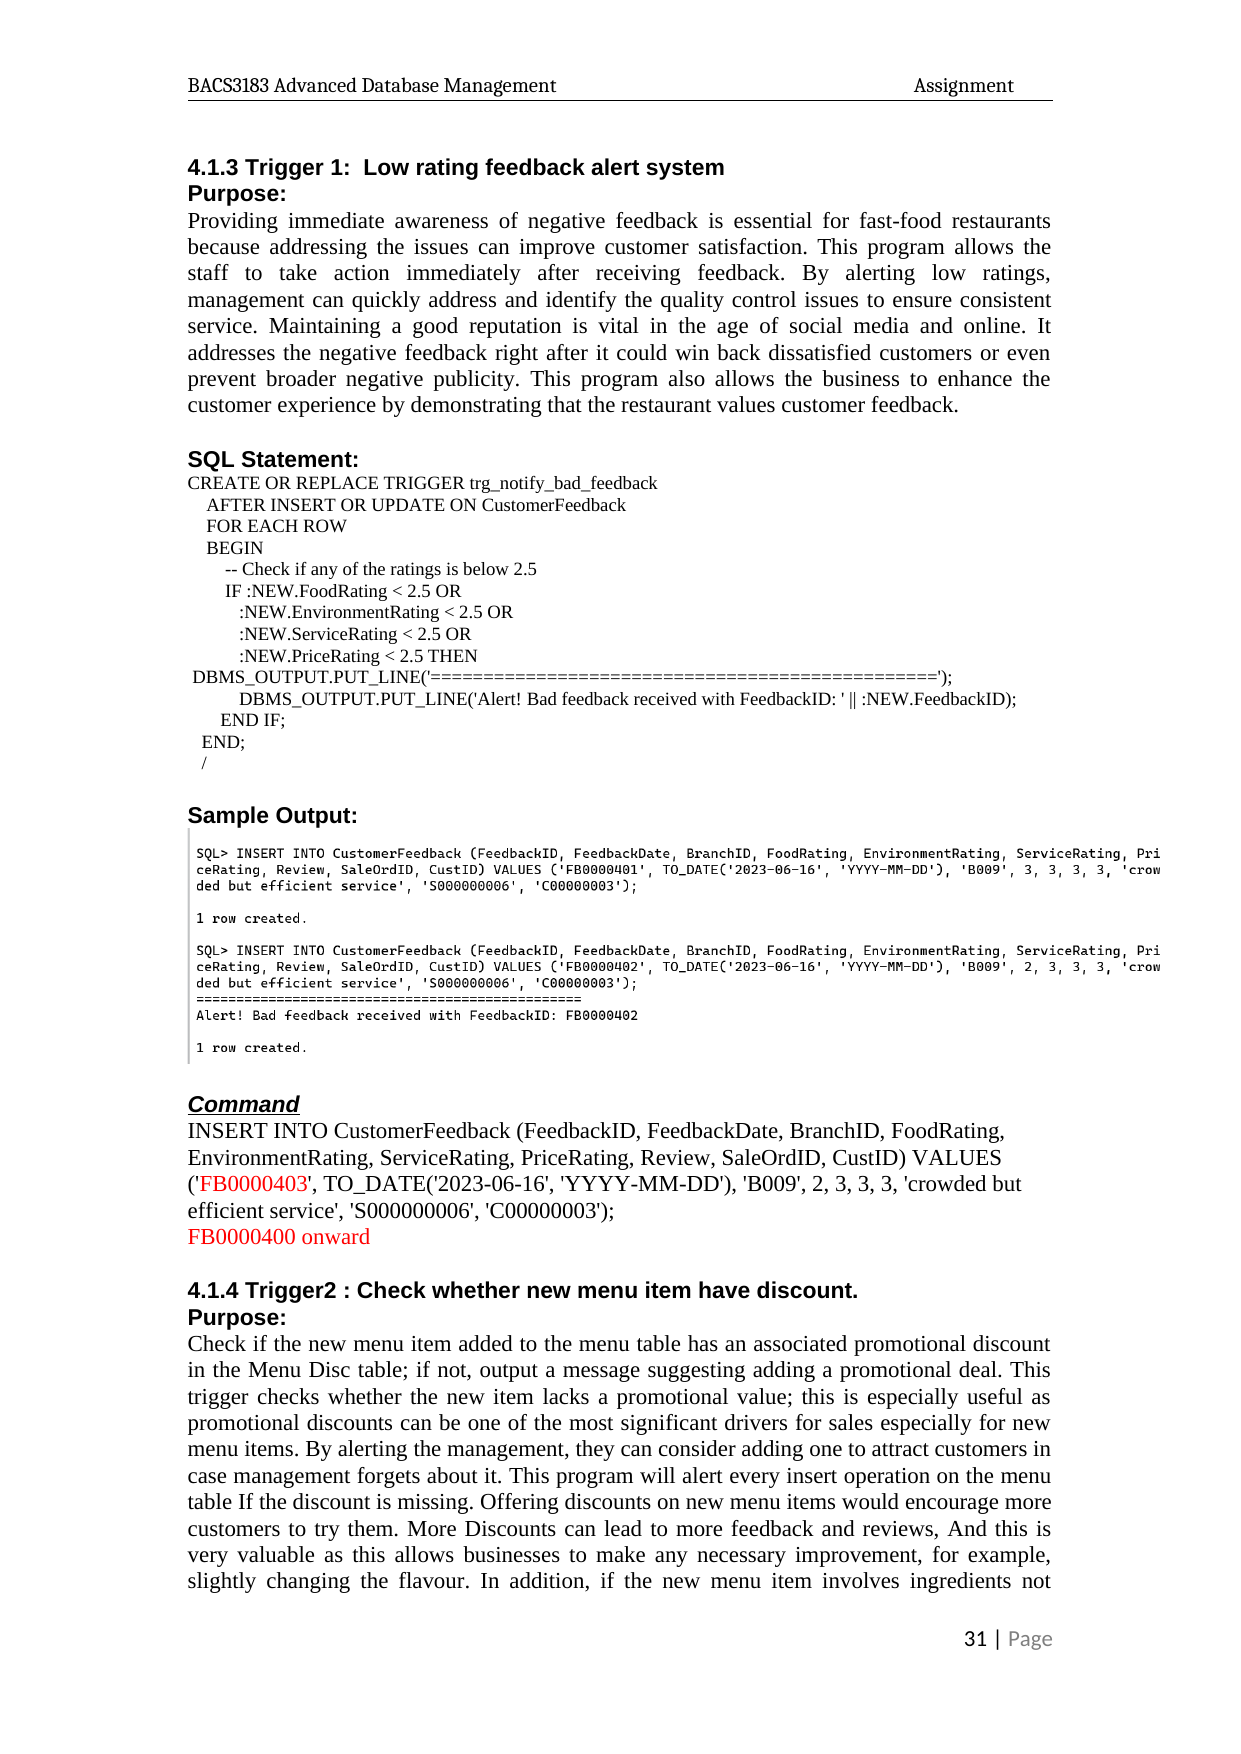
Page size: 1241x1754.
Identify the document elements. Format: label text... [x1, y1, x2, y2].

text :NEW.EnvironmentRating < 2.5 OR [187, 601, 1053, 623]
text DBMS_OUTPUT.PUT_LINE('================================================'); [187, 666, 1053, 688]
text DBMS_OUTPUT.PUT_LINE('Alert! Bad feedback received with FeedbackID: ' || :NEW.FeedbackID); [187, 688, 1053, 709]
text END; [187, 731, 1053, 752]
text 4.1.4 Trigger2 : Check whether new menu item have discount. [187, 1277, 1053, 1304]
text IF :NEW.FoodRating < 2.5 OR [187, 580, 1053, 601]
text Purpose: [187, 180, 1053, 207]
text 4.1.3 Trigger 1: Low rating feedback alert system [187, 154, 1053, 180]
text SQL Statement: [187, 446, 1053, 472]
text END IF; [187, 709, 1053, 731]
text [187, 1330, 1053, 1594]
text -- Check if any of the ratings is below 2.5 [187, 558, 1053, 580]
text :NEW.ServiceRating < 2.5 OR [187, 623, 1053, 644]
text BEGIN [187, 537, 1053, 558]
picture [187, 828, 1174, 1064]
text CREATE OR REPLACE TRIGGER trg_notify_bad_feedback [187, 472, 1053, 493]
text Purpose: [187, 1304, 1053, 1330]
text / [187, 752, 1053, 774]
text INSERT INTO CustomerFeedback (FeedbackID, FeedbackDate, BranchID, FoodRating, EnvironmentRating, ServiceRating, PriceRating, Review, SaleOrdID, CustID) VALUES ('FB0000403', TO_DATE('2023-06-16', 'YYYY-MM-DD'), 'B009', 2, 3, 3, 3, 'crowded but efficient service', 'S000000006', 'C00000003'); [187, 1118, 1053, 1223]
text Sample Output: [187, 802, 1053, 828]
text :NEW.PriceRating < 2.5 THEN [187, 644, 1053, 666]
text Command [187, 1091, 1053, 1118]
text FB0000400 onward [187, 1223, 1053, 1249]
text Providing immediate awareness of negative feedback is essential for fast-food restaurants because addressing the issues can improve customer satisfaction. This program allows the staff to take action immediately after receiving feedback. By alerting low ratings, management can quickly address and identify the quality control issues to ensure consistent service. Maintaining a good reputation is vital in the age of social media and online. It addresses the negative feedback right after it could win back dissatisfied customers or even prevent broader negative publicity. This program also allows the business to enhance the customer experience by demonstrating that the restaurant values customer feedback. [187, 207, 1053, 418]
text FOR EACH ROW [187, 515, 1053, 537]
text AFTER INSERT OR UPDATE ON CustomerFeedback [187, 493, 1053, 515]
